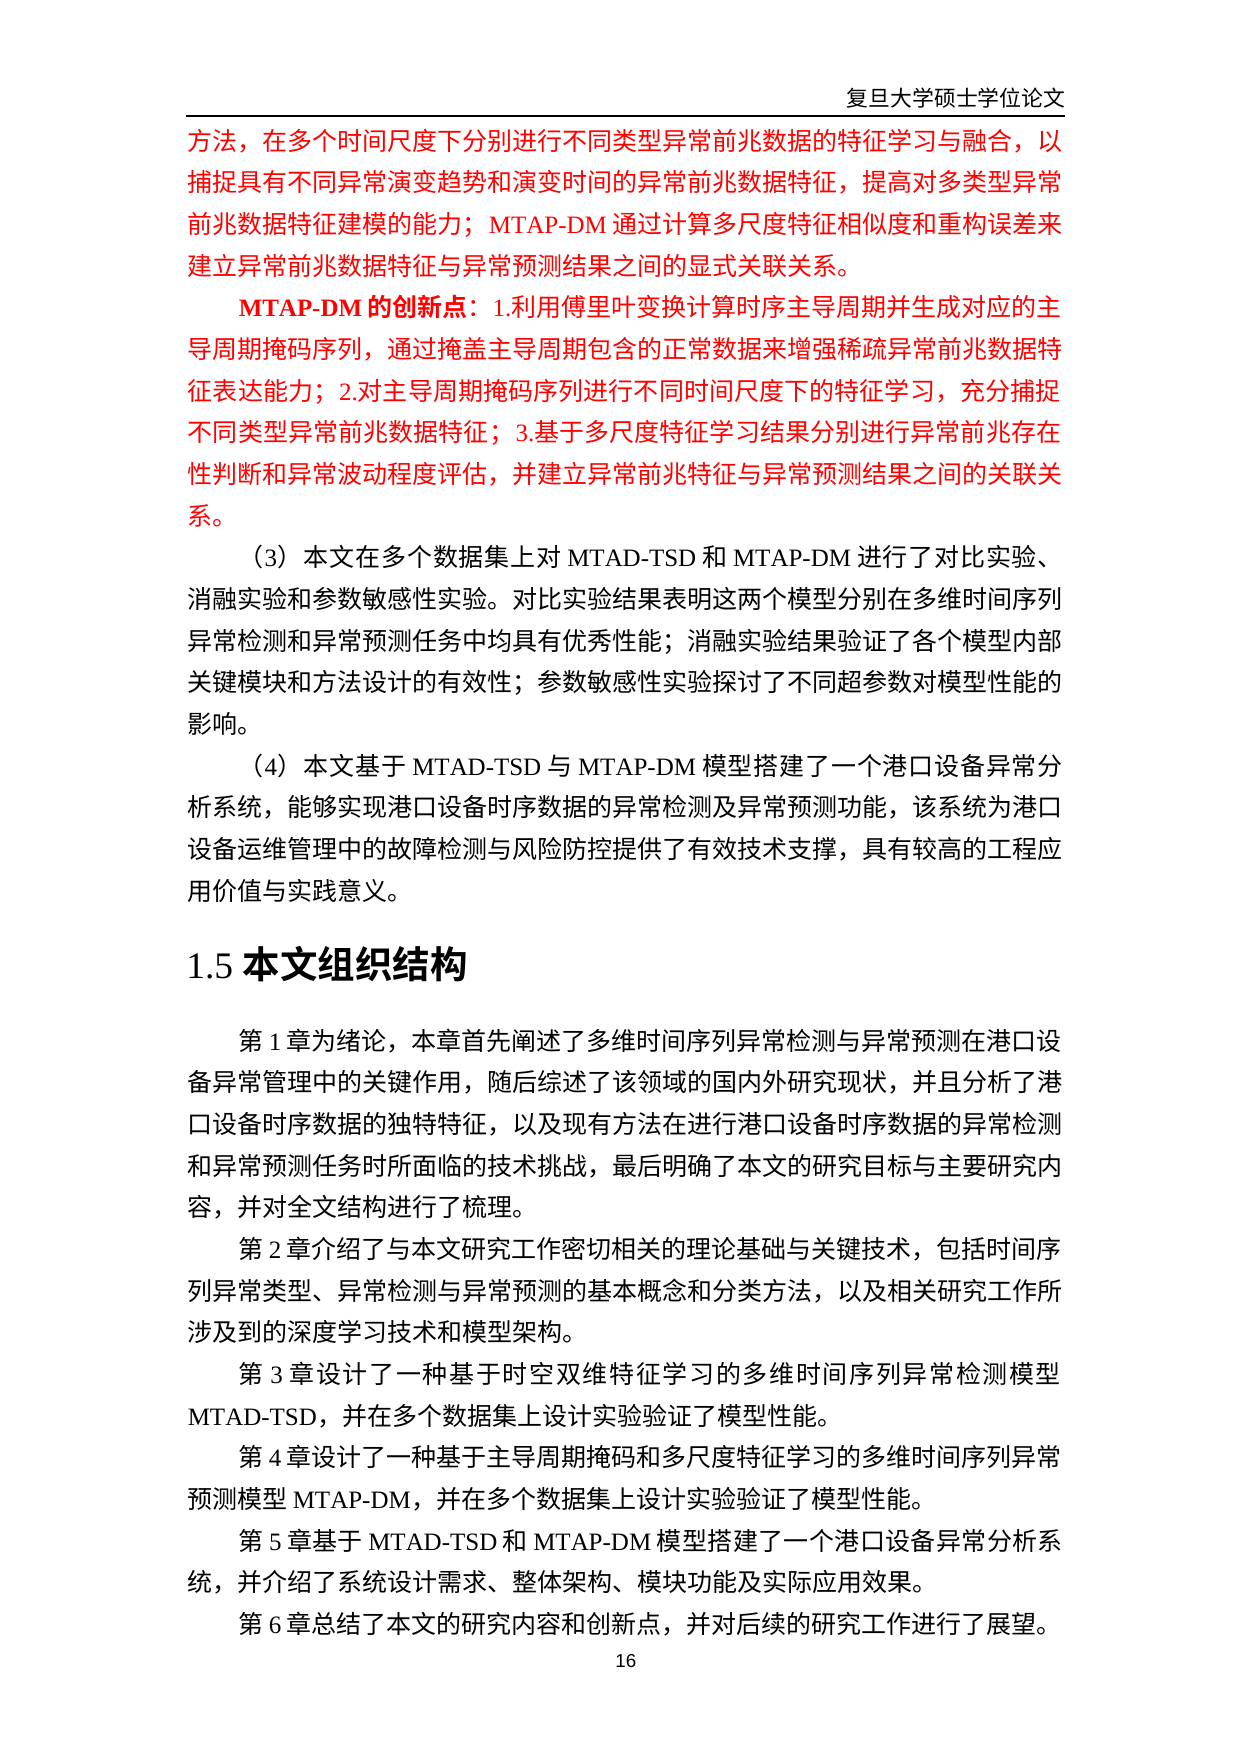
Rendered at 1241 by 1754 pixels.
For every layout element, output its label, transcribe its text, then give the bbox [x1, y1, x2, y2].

text 第5章基于MTAD-TSD和MTAP-DM模型搭建了一个港口设备异常分析系统，并介绍了系统设计需求、整体架构、模块功能及实际应用效果。 [188, 1517, 1063, 1600]
text （3）本文在多个数据集上对MTAD-TSD和MTAP-DM进行了对比实验、消融实验和参数敏感性实验。对比实验结果表明这两个模型分别在多维时间序列异常检测和异常预测任务中均具有优秀性能；消融实验结果验证了各个模型内部关键模块和方法设计的有效性；参数敏感性实验探讨了不同超参数对模型性能的影响。 [188, 533, 1063, 742]
subtitle 本文组织结构 [186, 935, 1065, 989]
text （4）本文基于MTAD-TSD与MTAP-DM模型搭建了一个港口设备异常分析系统，能够实现港口设备时序数据的异常检测及异常预测功能，该系统为港口设备运维管理中的故障检测与风险防控提供了有效技术支撑，具有较高的工程应用价值与实践意义。 [188, 742, 1063, 908]
text 第4章设计了一种基于主导周期掩码和多尺度特征学习的多维时间序列异常预测模型MTAP-DM，并在多个数据集上设计实验验证了模型性能。 [188, 1433, 1063, 1517]
text MTAP-DM的创新点：1.利用傅里叶变换计算时序主导周期并生成对应的主导周期掩码序列，通过掩盖主导周期包含的正常数据来增强稀疏异常前兆数据特征表达能力；2.对主导周期掩码序列进行不同时间尺度下的特征学习，充分捕捉不同类型异常前兆数据特征；3.基于多尺度特征学习结果分别进行异常前兆存在性判断和异常波动程度评估，并建立异常前兆特征与异常预测结果之间的关联关系。 [188, 283, 1063, 533]
text 第2章介绍了与本文研究工作密切相关的理论基础与关键技术，包括时间序列异常类型、异常检测与异常预测的基本概念和分类方法，以及相关研究工作所涉及到的深度学习技术和模型架构。 [188, 1225, 1063, 1350]
text 第6章总结了本文的研究内容和创新点，并对后续的研究工作进行了展望。 [188, 1600, 1063, 1642]
text 第3章设计了一种基于时空双维特征学习的多维时间序列异常检测模型MTAD-TSD，并在多个数据集上设计实验验证了模型性能。 [188, 1350, 1063, 1433]
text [188, 117, 1063, 283]
text 第1章为绪论，本章首先阐述了多维时间序列异常检测与异常预测在港口设备异常管理中的关键作用，随后综述了该领域的国内外研究现状，并且分析了港口设备时序数据的独特特征，以及现有方法在进行港口设备时序数据的异常检测和异常预测任务时所面临的技术挑战，最后明确了本文的研究目标与主要研究内容，并对全文结构进行了梳理。 [188, 1017, 1063, 1225]
